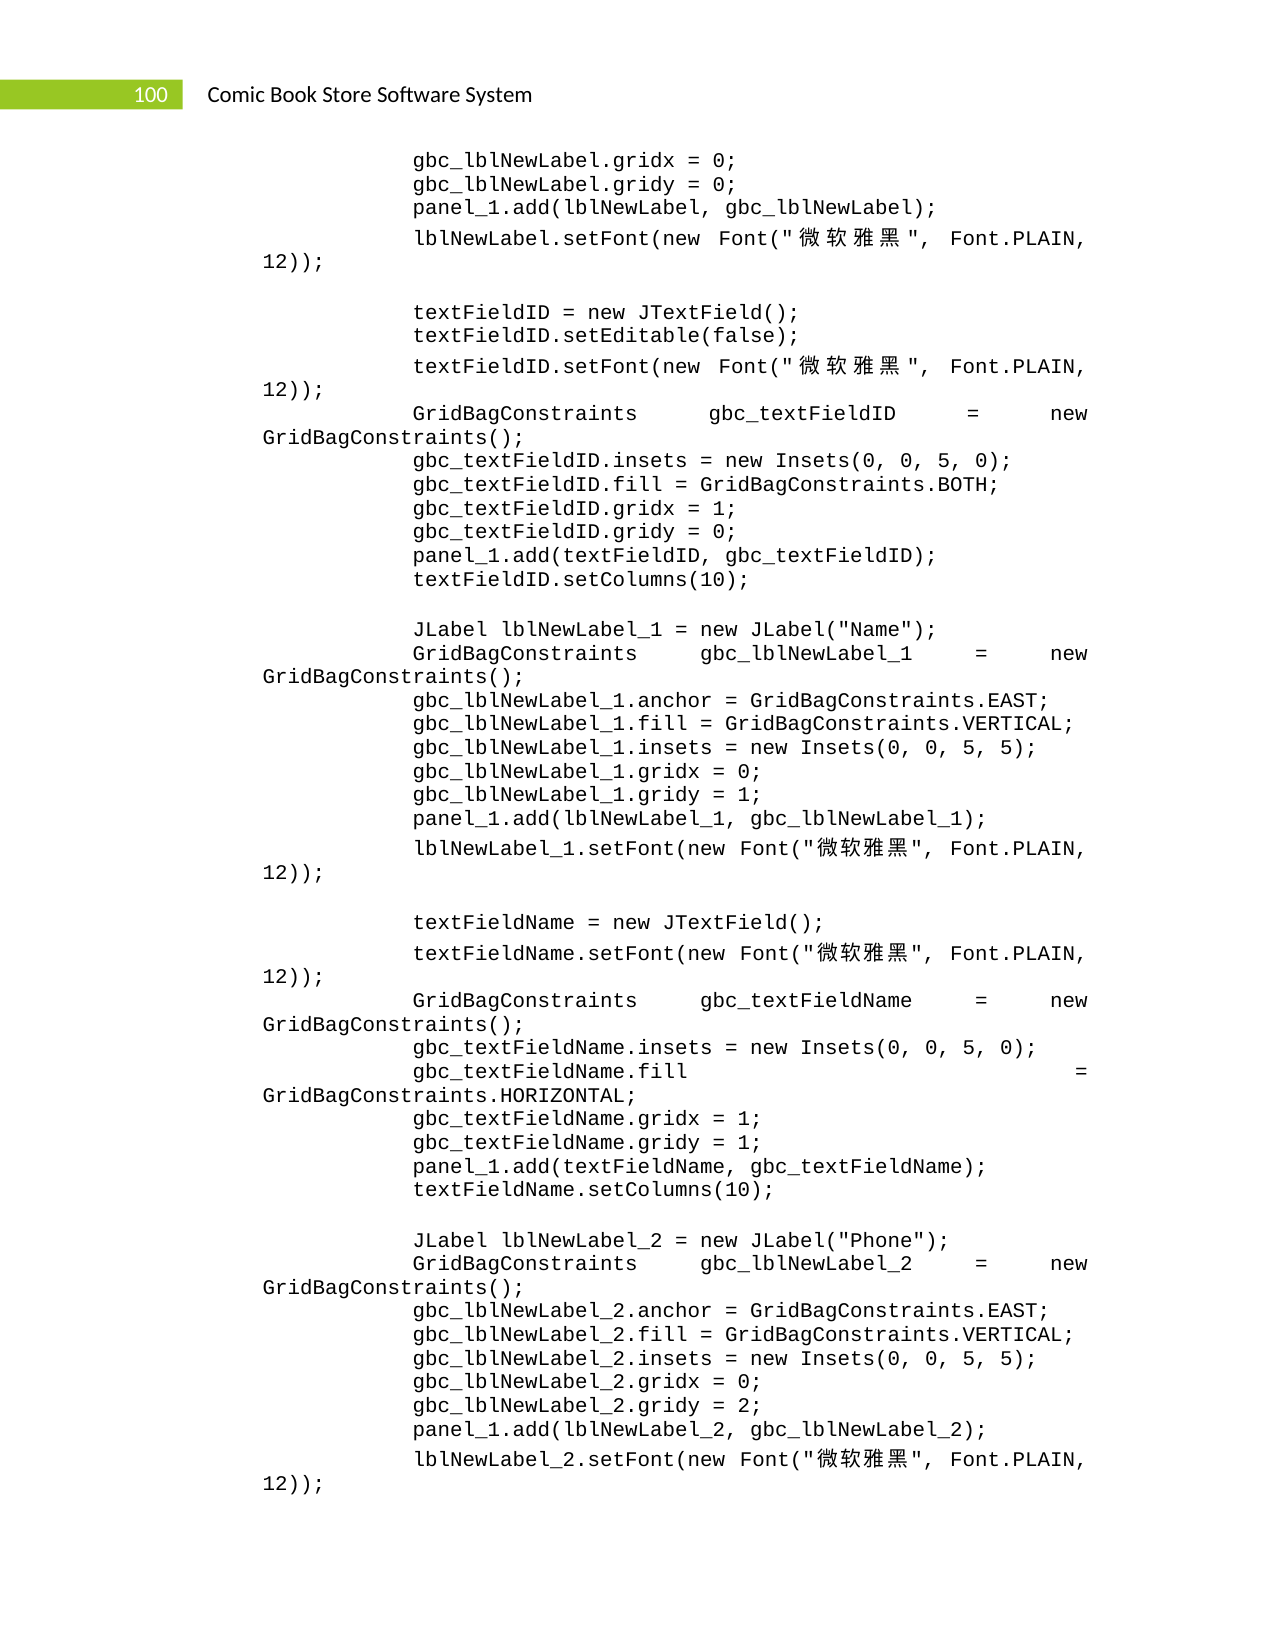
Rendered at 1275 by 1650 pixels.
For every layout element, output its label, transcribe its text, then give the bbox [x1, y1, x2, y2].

list panel_1.add(lblNewLabel_2, gbc_lblNewLabel_2); [262, 1419, 1087, 1442]
list gbc_lblNewLabel_1.gridx = 0; [262, 761, 1087, 784]
list GridBagConstraints gbc_textFieldName = new GridBagConstraints(); [262, 990, 1087, 1037]
list GridBagConstraints gbc_lblNewLabel_2 = new GridBagConstraints(); [262, 1253, 1087, 1301]
list gbc_textFieldName.gridx = 1; [262, 1108, 1087, 1132]
list JLabel lblNewLabel_2 = new JLabel("Phone"); [262, 1229, 1087, 1253]
list textFieldID = new JTextField(); [262, 302, 1087, 325]
list GridBagConstraints gbc_textFieldID = new GridBagConstraints(); [262, 403, 1087, 450]
list textFieldID.setEditable(false); [262, 325, 1087, 349]
list gbc_lblNewLabel.gridx = 0; [262, 150, 1087, 174]
list GridBagConstraints gbc_lblNewLabel_1 = new GridBagConstraints(); [262, 642, 1087, 690]
list textFieldName = new JTextField(); [262, 912, 1087, 936]
list panel_1.add(textFieldID, gbc_textFieldID); [262, 545, 1087, 568]
list lblNewLabel_1.setFont(new Font("微软雅黑", Font.PLAIN, 12)); [262, 832, 1087, 886]
list gbc_lblNewLabel_1.anchor = GridBagConstraints.EAST; [262, 690, 1087, 713]
list gbc_lblNewLabel.gridy = 0; [262, 174, 1087, 197]
list gbc_lblNewLabel_1.insets = new Insets(0, 0, 5, 5); [262, 737, 1087, 761]
list panel_1.add(textFieldName, gbc_textFieldName); [262, 1156, 1087, 1179]
list gbc_lblNewLabel_2.gridx = 0; [262, 1371, 1087, 1395]
list JLabel lblNewLabel_1 = new JLabel("Name"); [262, 619, 1087, 642]
list textFieldName.setColumns(10); [262, 1179, 1087, 1203]
list panel_1.add(lblNewLabel_1, gbc_lblNewLabel_1); [262, 808, 1087, 832]
list lblNewLabel_2.setFont(new Font("微软雅黑", Font.PLAIN, 12)); [262, 1442, 1087, 1496]
list gbc_textFieldName.fill = GridBagConstraints.HORIZONTAL; [262, 1061, 1087, 1108]
list gbc_lblNewLabel_1.fill = GridBagConstraints.VERTICAL; [262, 713, 1087, 737]
list panel_1.add(lblNewLabel, gbc_lblNewLabel); [262, 197, 1087, 221]
list gbc_textFieldID.insets = new Insets(0, 0, 5, 0); [262, 450, 1087, 474]
list gbc_lblNewLabel_2.fill = GridBagConstraints.VERTICAL; [262, 1324, 1087, 1348]
list gbc_textFieldID.fill = GridBagConstraints.BOTH; [262, 474, 1087, 498]
list gbc_textFieldName.gridy = 1; [262, 1132, 1087, 1156]
list gbc_textFieldName.insets = new Insets(0, 0, 5, 0); [262, 1037, 1087, 1061]
list textFieldName.setFont(new Font("微软雅黑", Font.PLAIN, 12)); [262, 936, 1087, 990]
list gbc_lblNewLabel_2.insets = new Insets(0, 0, 5, 5); [262, 1348, 1087, 1371]
list gbc_textFieldID.gridy = 0; [262, 521, 1087, 545]
list gbc_lblNewLabel_2.gridy = 2; [262, 1395, 1087, 1419]
list textFieldID.setFont(new Font("微软雅黑", Font.PLAIN, 12)); [262, 349, 1087, 403]
list gbc_lblNewLabel_1.gridy = 1; [262, 784, 1087, 808]
list textFieldID.setColumns(10); [262, 568, 1087, 592]
list gbc_lblNewLabel_2.anchor = GridBagConstraints.EAST; [262, 1301, 1087, 1324]
list lblNewLabel.setFont(new Font("微软雅黑", Font.PLAIN, 12)); [262, 221, 1087, 275]
list gbc_textFieldID.gridx = 1; [262, 498, 1087, 521]
